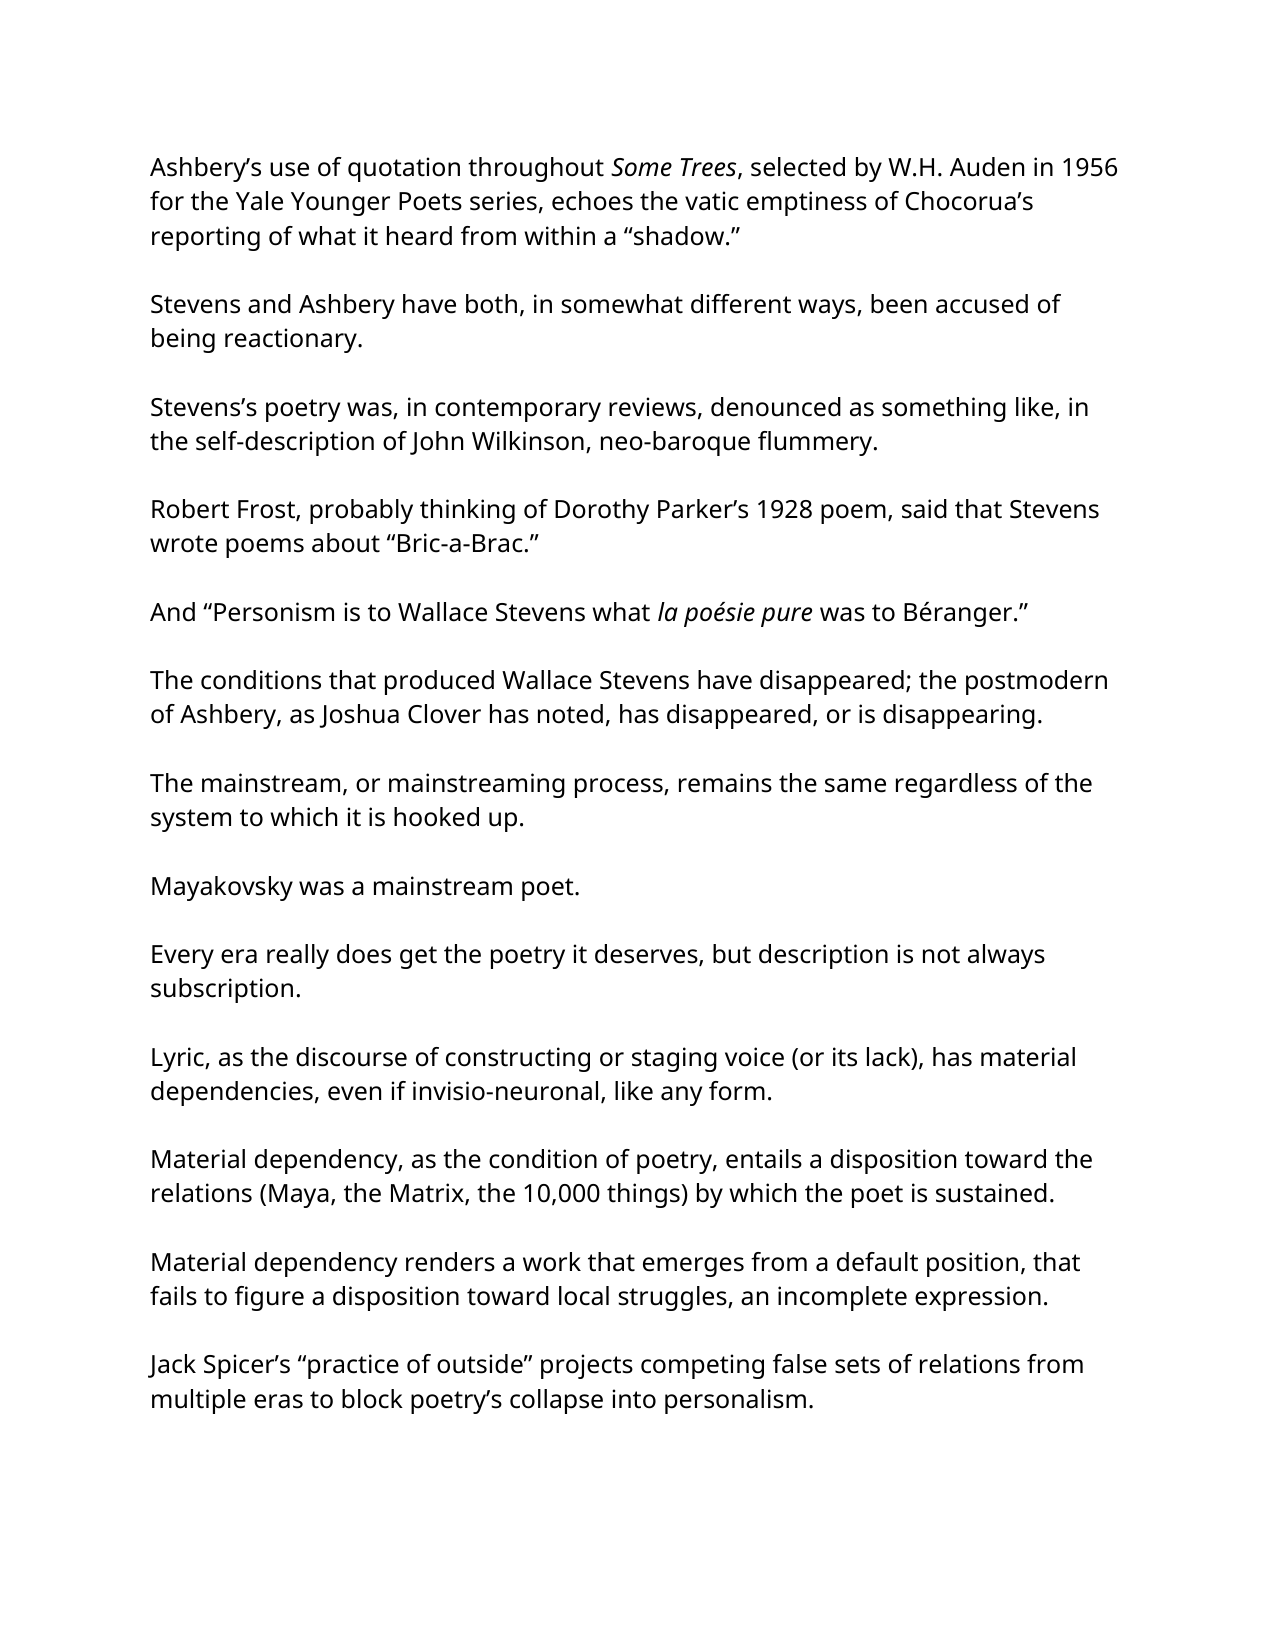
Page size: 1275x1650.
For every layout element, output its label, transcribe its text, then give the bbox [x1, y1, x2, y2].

text Material dependency renders a work that emerges from a default position, that fails to figure a disposition toward local struggles, an incomplete expression. [150, 1244, 1125, 1313]
text Stevens’s poetry was, in contemporary reviews, denounced as something like, in the self-description of John Wilkinson, neo-baroque flummery. [150, 389, 1125, 457]
text Ashbery’s use of quotation throughout Some Trees, selected by W.H. Auden in 1956 for the Yale Younger Poets series, echoes the vatic emptiness of Chocorua’s reporting of what it heard from within a “shadow.” [150, 150, 1125, 252]
text The conditions that produced Wallace Stevens have disappeared; the postmodern of Ashbery, as Joshua Clover has noted, has disappeared, or is disappearing. [150, 663, 1125, 731]
text The mainstream, or mainstreaming process, remains the same regardless of the system to which it is hooked up. [150, 766, 1125, 834]
text And “Personism is to Wallace Stevens what la poésie pure was to Béranger.” [150, 594, 1125, 628]
text Lyric, as the discourse of constructing or staging voice (or its lack), has material dependencies, even if invisio-neuronal, like any form. [150, 1039, 1125, 1107]
text Jack Spicer’s “practice of outside” projects competing false sets of relations from multiple eras to block poetry’s collapse into personalism. [150, 1347, 1125, 1415]
text Stevens and Ashbery have both, in somewhat different ways, been accused of being reactionary. [150, 287, 1125, 355]
text Material dependency, as the condition of poetry, entails a disposition toward the relations (Maya, the Matrix, the 10,000 things) by which the poet is sustained. [150, 1142, 1125, 1210]
text Robert Frost, probably thinking of Dorothy Parker’s 1928 poem, said that Stevens wrote poems about “Bric-a-Brac.” [150, 492, 1125, 560]
text Every era really does get the poetry it deserves, but description is not always subscription. [150, 937, 1125, 1005]
text Mayakovsky was a mainstream poet. [150, 868, 1125, 902]
